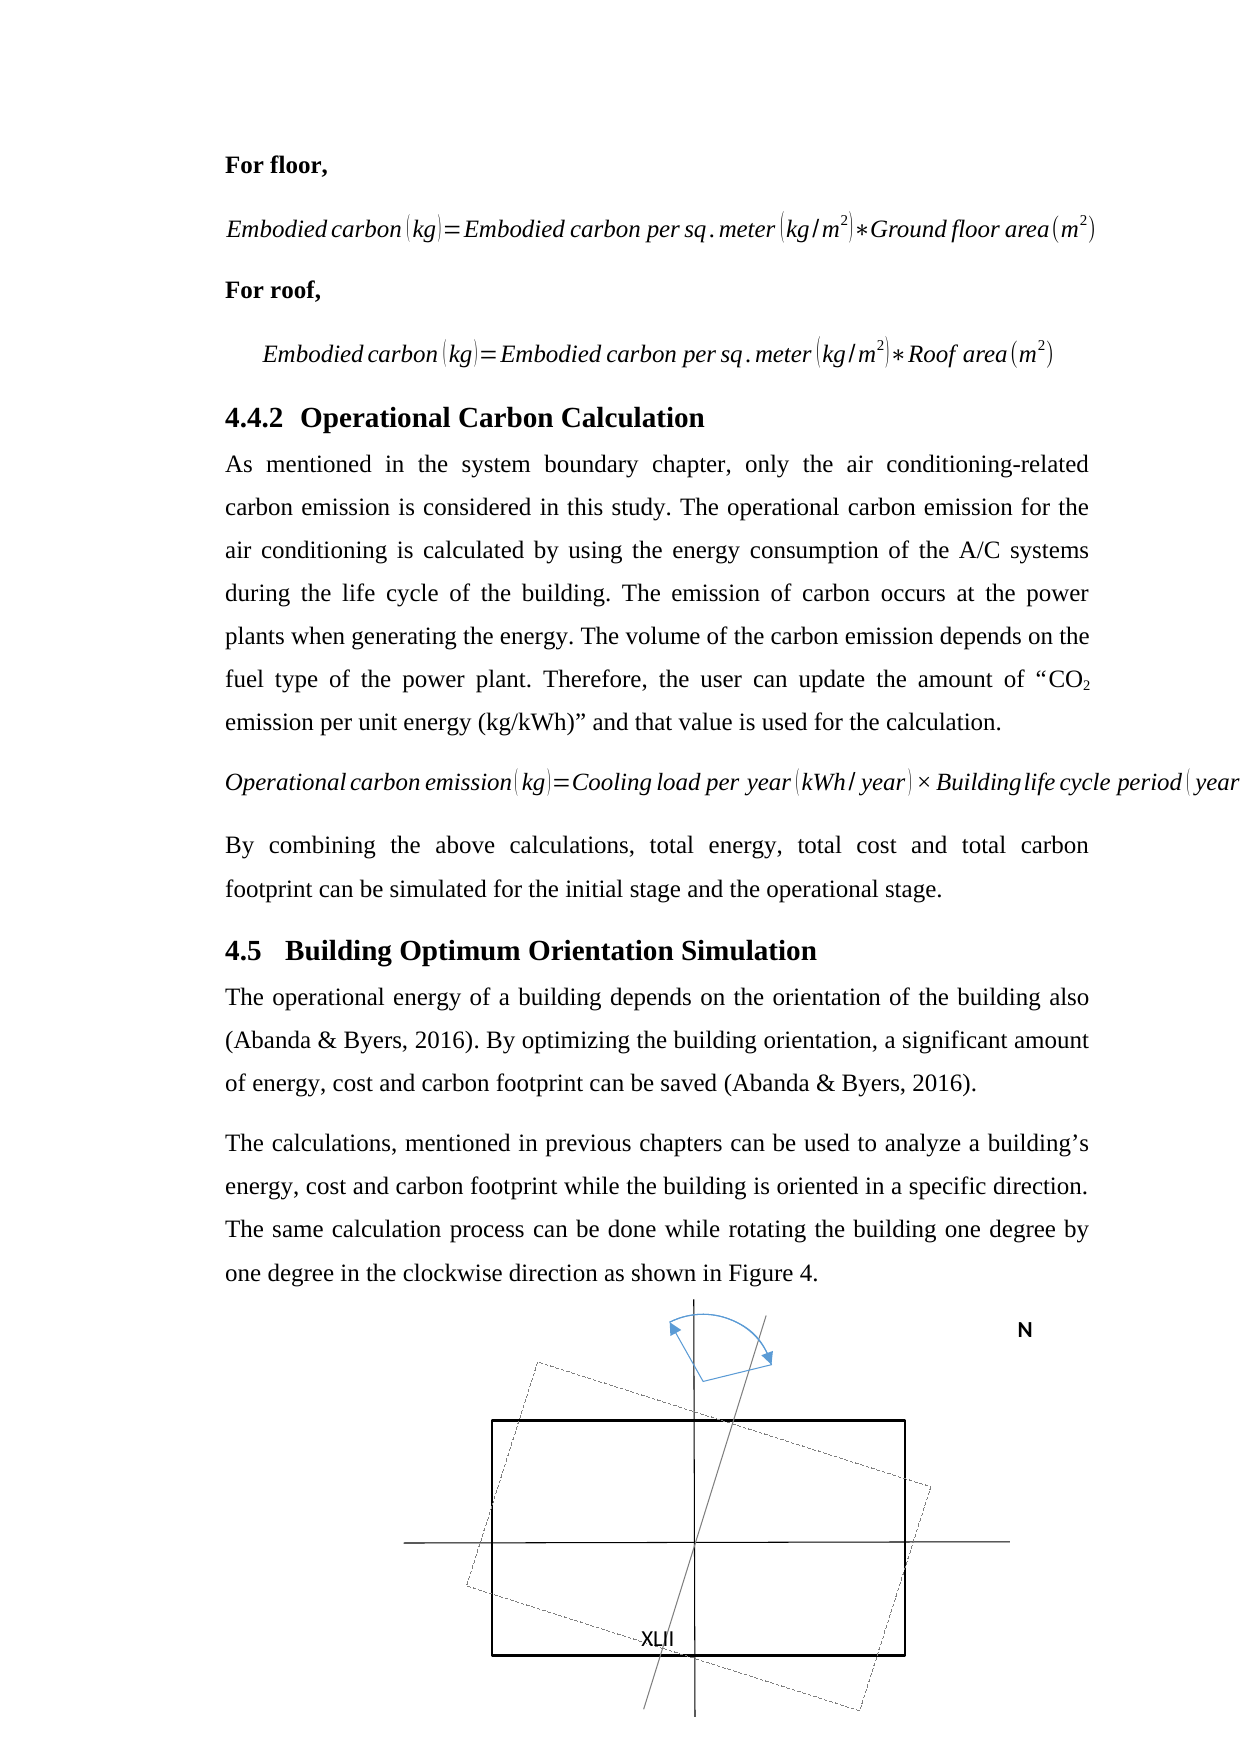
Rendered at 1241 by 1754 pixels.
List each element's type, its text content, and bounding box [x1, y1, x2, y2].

text As mentioned in the system boundary chapter, only the air conditioning-related carbon emission is considered in this study. The operational carbon emission for the air conditioning is calculated by using the energy consumption of the A/C systems during the life cycle of the building. The emission of carbon occurs at the power plants when generating the energy. The volume of the carbon emission depends on the fuel type of the power plant. Therefore, the user can update the amount of “CO2 emission per unit energy (kg/kWh)” and that value is used for the calculation. [225, 449, 1090, 736]
text The operational energy of a building depends on the orientation of the building also (Abanda & Byers, 2016). By optimizing the building orientation, a significant amount of energy, cost and carbon footprint can be saved (Abanda & Byers, 2016). [225, 982, 1090, 1097]
text By combining the above calculations, total energy, total cost and total carbon footprint can be simulated for the initial stage and the operational stage. [225, 831, 1090, 902]
text For floor, [225, 150, 1090, 179]
subtitle Operational Carbon Calculation [225, 400, 1090, 433]
subtitle Building Optimum Orientation Simulation [225, 933, 1090, 967]
text For roof, [225, 275, 1090, 304]
text The calculations, mentioned in previous chapters can be used to analyze a building’s energy, cost and carbon footprint while the building is oriented in a specific direction. The same calculation process can be done while rotating the building one degree by one degree in the clockwise direction as shown in Figure 4. [225, 1128, 1090, 1286]
